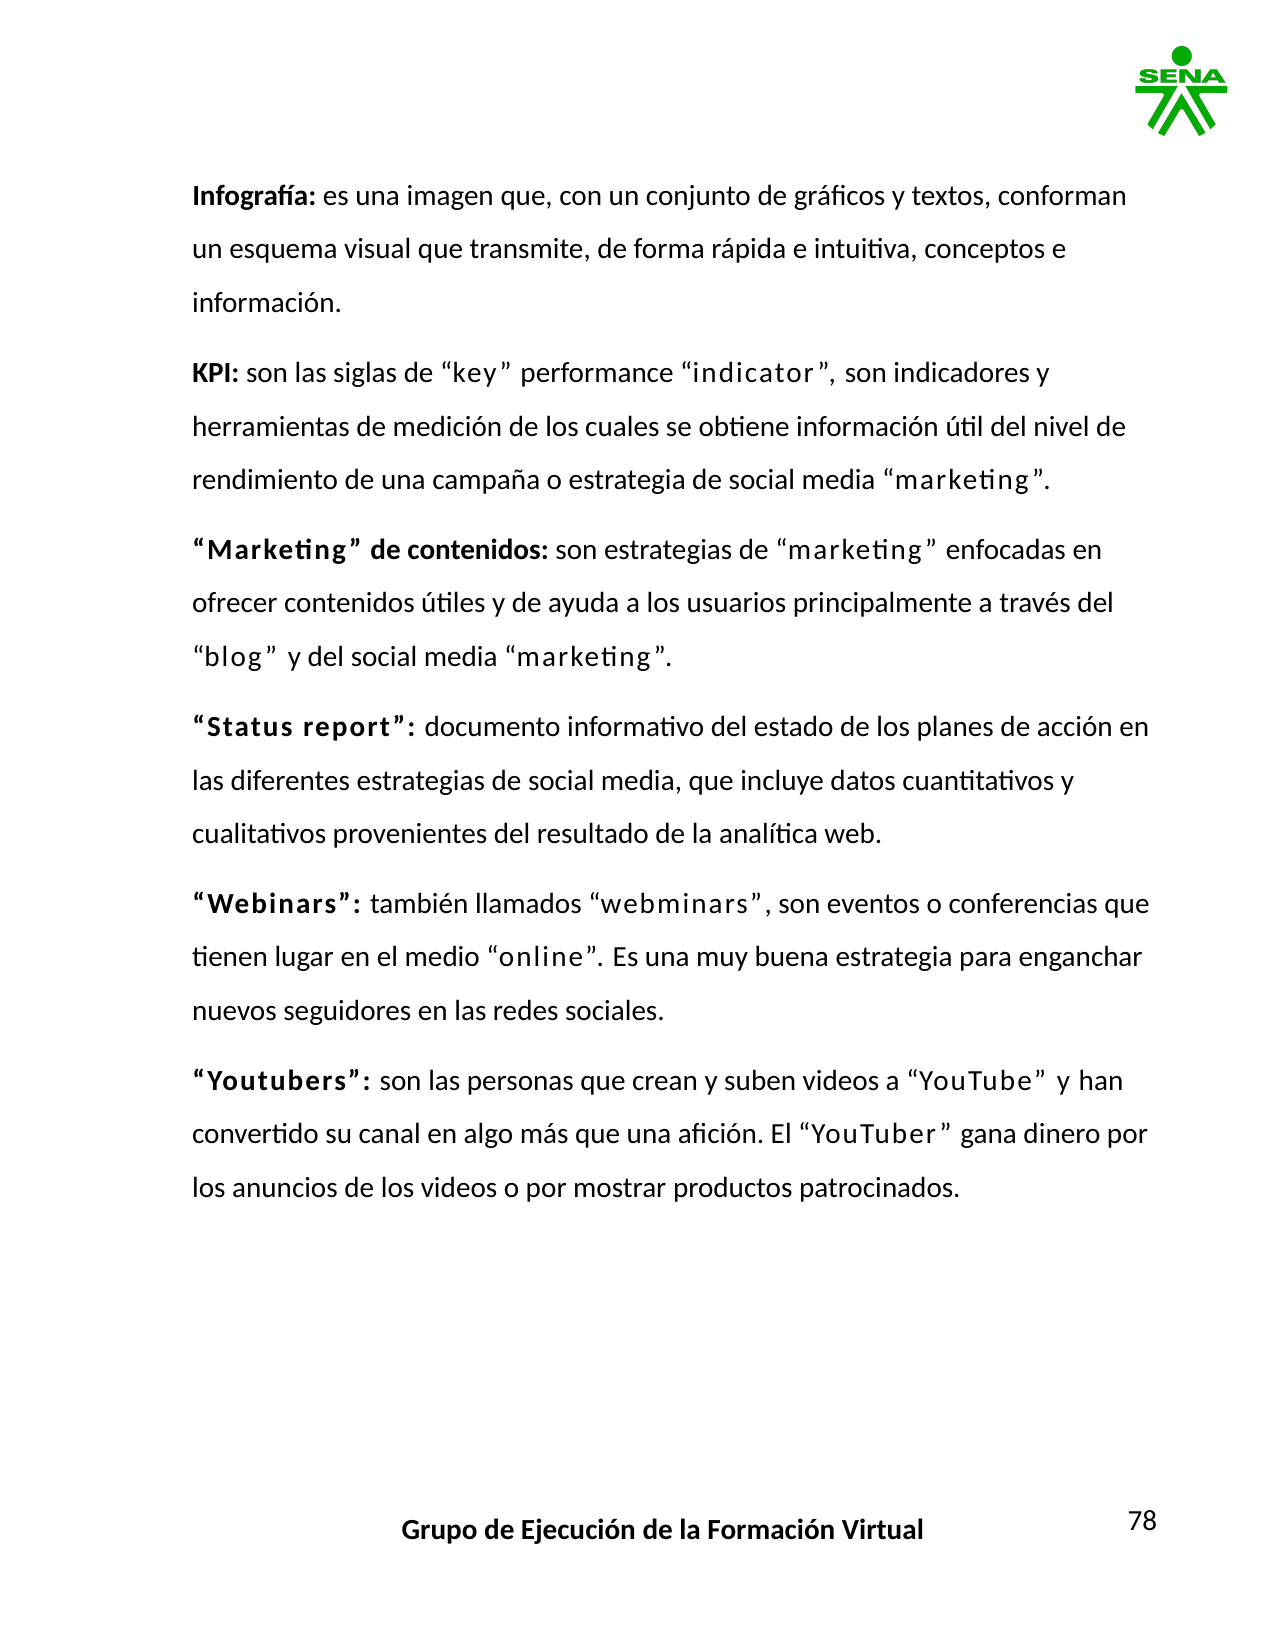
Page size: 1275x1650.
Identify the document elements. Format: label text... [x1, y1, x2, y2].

text “Marketing” de contenidos: son estrategias de “marketing” enfocadas en ofrecer contenidos útiles y de ayuda a los usuarios principalmente a través del “blog” y del social media “marketing”. [192, 531, 1157, 674]
text “Webinars”: también llamados “webminars”, son eventos o conferencias que tienen lugar en el medio “online”. Es una muy buena estrategia para enganchar nuevos seguidores en las redes sociales. [192, 885, 1157, 1028]
text “Youtubers”: son las personas que crean y suben videos a “YouTube” y han convertido su canal en algo más que una afición. El “YouTuber” gana dinero por los anuncios de los videos o por mostrar productos patrocinados. [192, 1062, 1157, 1204]
picture [1135, 46, 1228, 136]
text KPI: son las siglas de “key” performance “indicator”, son indicadores y herramientas de medición de los cuales se obtiene información útil del nivel de rendimiento de una campaña o estrategia de social media “marketing”. [192, 354, 1157, 497]
text “Status report”: documento informativo del estado de los planes de acción en las diferentes estrategias de social media, que incluye datos cuantitativos y cualitativos provenientes del resultado de la analítica web. [192, 708, 1157, 851]
text Infografía: es una imagen que, con un conjunto de gráficos y textos, conforman un esquema visual que transmite, de forma rápida e intuitiva, conceptos e información. [192, 177, 1157, 320]
